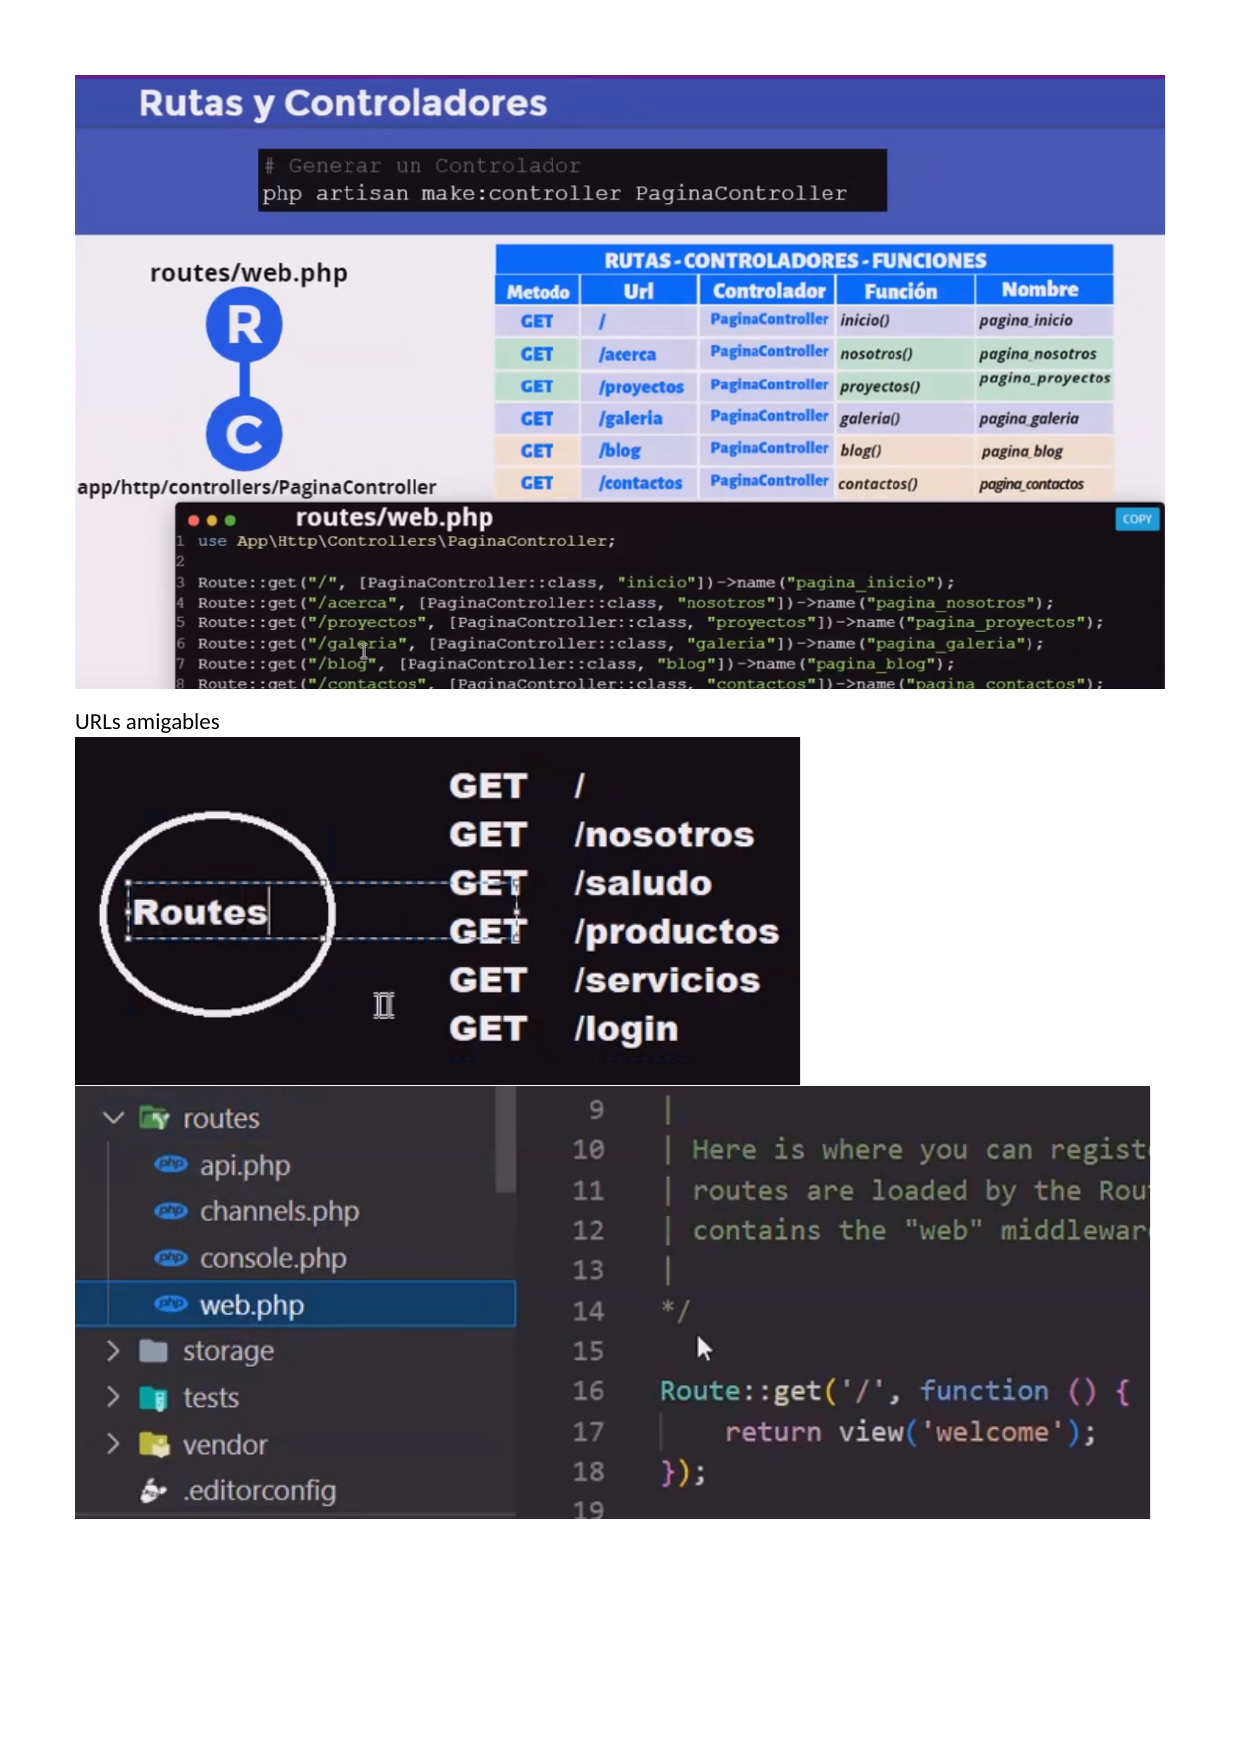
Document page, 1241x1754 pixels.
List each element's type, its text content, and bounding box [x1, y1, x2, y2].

picture [75, 75, 1166, 689]
picture [75, 1086, 1151, 1519]
picture [75, 737, 800, 1085]
